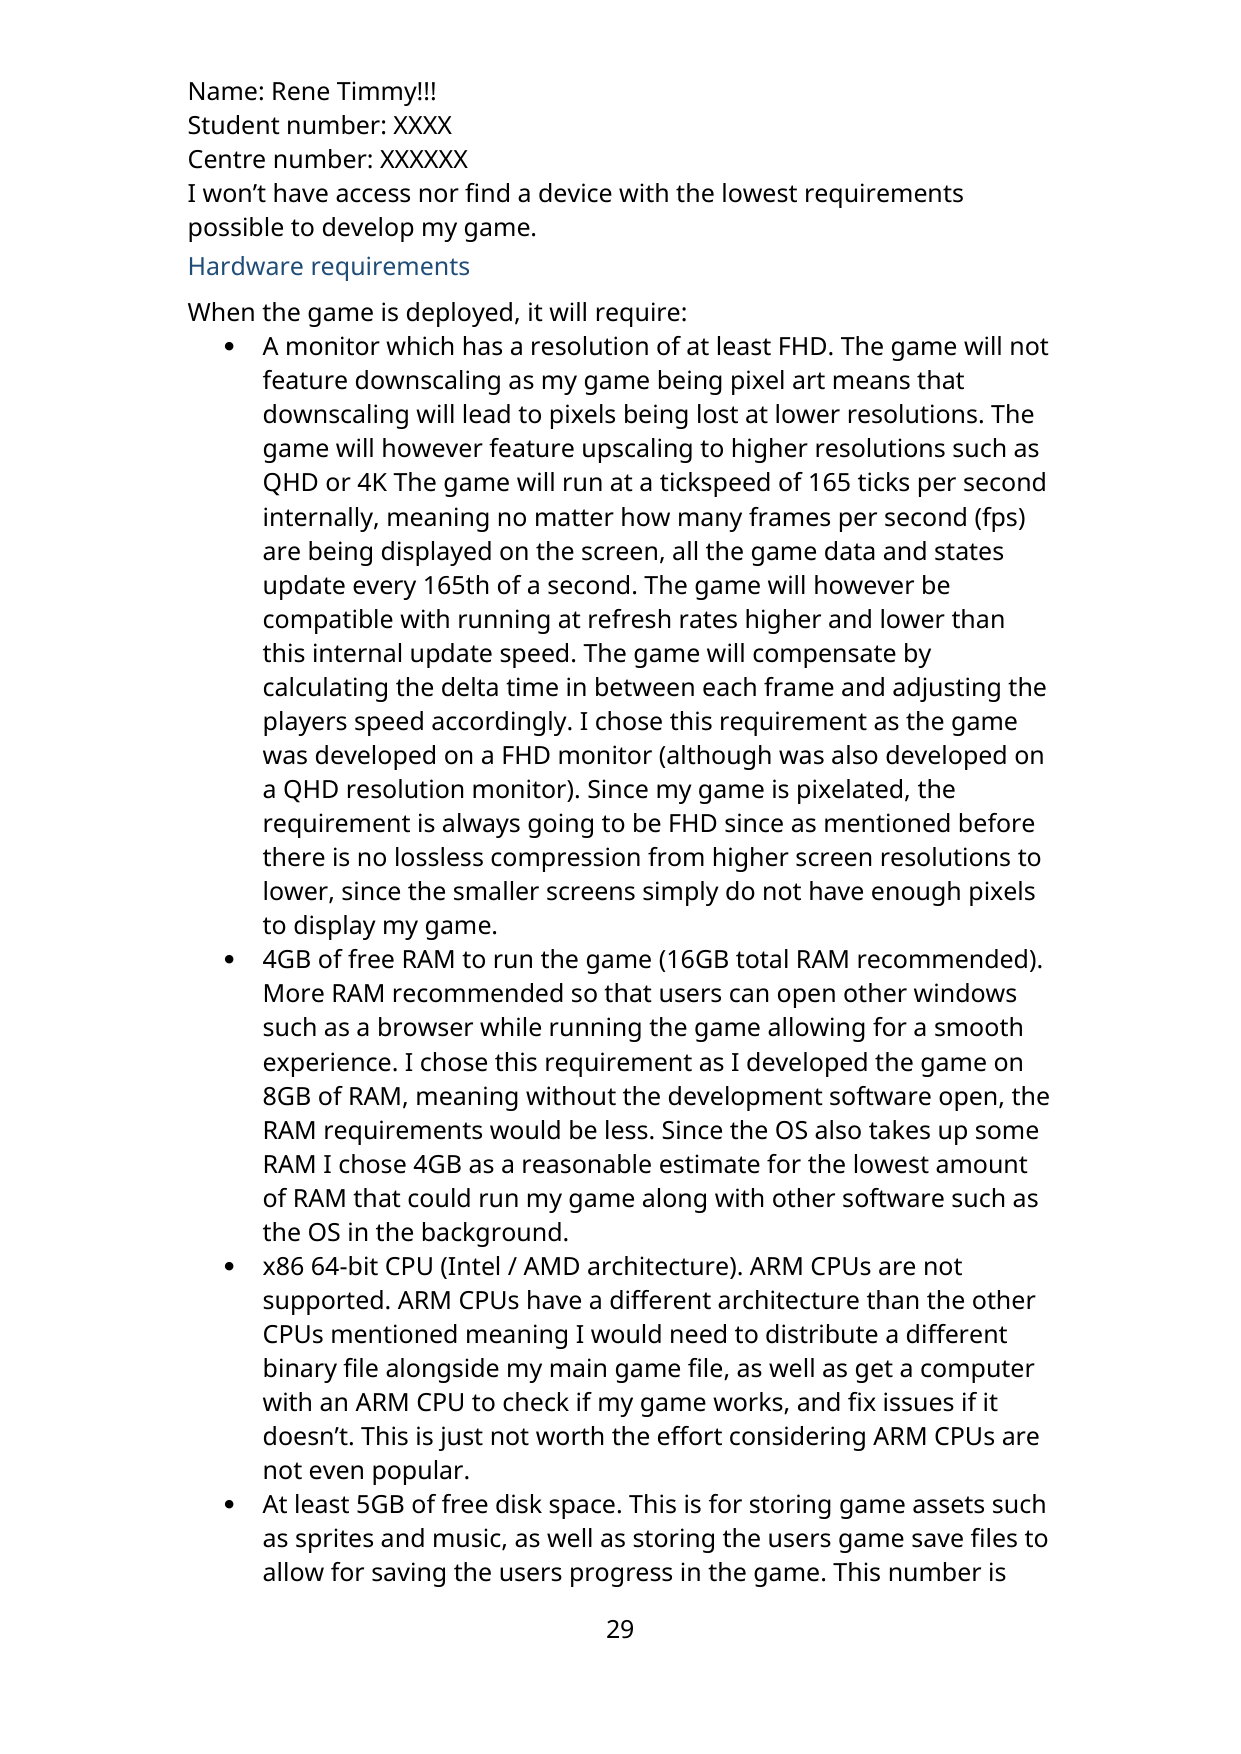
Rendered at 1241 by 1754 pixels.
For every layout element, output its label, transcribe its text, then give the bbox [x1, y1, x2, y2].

list 4GB of free RAM to run the game (16GB total RAM recommended). More RAM recommended so that users can open other windows such as a browser while running the game allowing for a smooth experience. I chose this requirement as I developed the game on 8GB of RAM, meaning without the development software open, the RAM requirements would be less. Since the OS also takes up some RAM I chose 4GB as a reasonable estimate for the lowest amount of RAM that could run my game along with other software such as the OS in the background. [225, 942, 1053, 1248]
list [225, 1487, 1053, 1589]
subtitle Hardware requirements [187, 248, 1053, 282]
list A monitor which has a resolution of at least FHD. The game will not feature downscaling as my game being pixel art means that downscaling will lead to pixels being lost at lower resolutions. The game will however feature upscaling to higher resolutions such as QHD or 4K The game will run at a tickspeed of 165 ticks per second internally, meaning no matter how many frames per second (fps) are being displayed on the screen, all the game data and states update every 165th of a second. The game will however be compatible with running at refresh rates higher and lower than this internal update speed. The game will compensate by calculating the delta time in between each frame and adjusting the players speed accordingly. I chose this requirement as the game was developed on a FHD monitor (although was also developed on a QHD resolution monitor). Since my game is pixelated, the requirement is always going to be FHD since as mentioned before there is no lossless compression from higher screen resolutions to lower, since the smaller screens simply do not have enough pixels to display my game. [225, 329, 1053, 942]
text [187, 176, 1053, 244]
list x86 64-bit CPU (Intel / AMD architecture). ARM CPUs are not supported. ARM CPUs have a different architecture than the other CPUs mentioned meaning I would need to distribute a different binary file alongside my main game file, as well as get a computer with an ARM CPU to check if my game works, and fix issues if it doesn’t. This is just not worth the effort considering ARM CPUs are not even popular. [225, 1248, 1053, 1487]
text When the game is deployed, it will require: [187, 295, 1053, 329]
